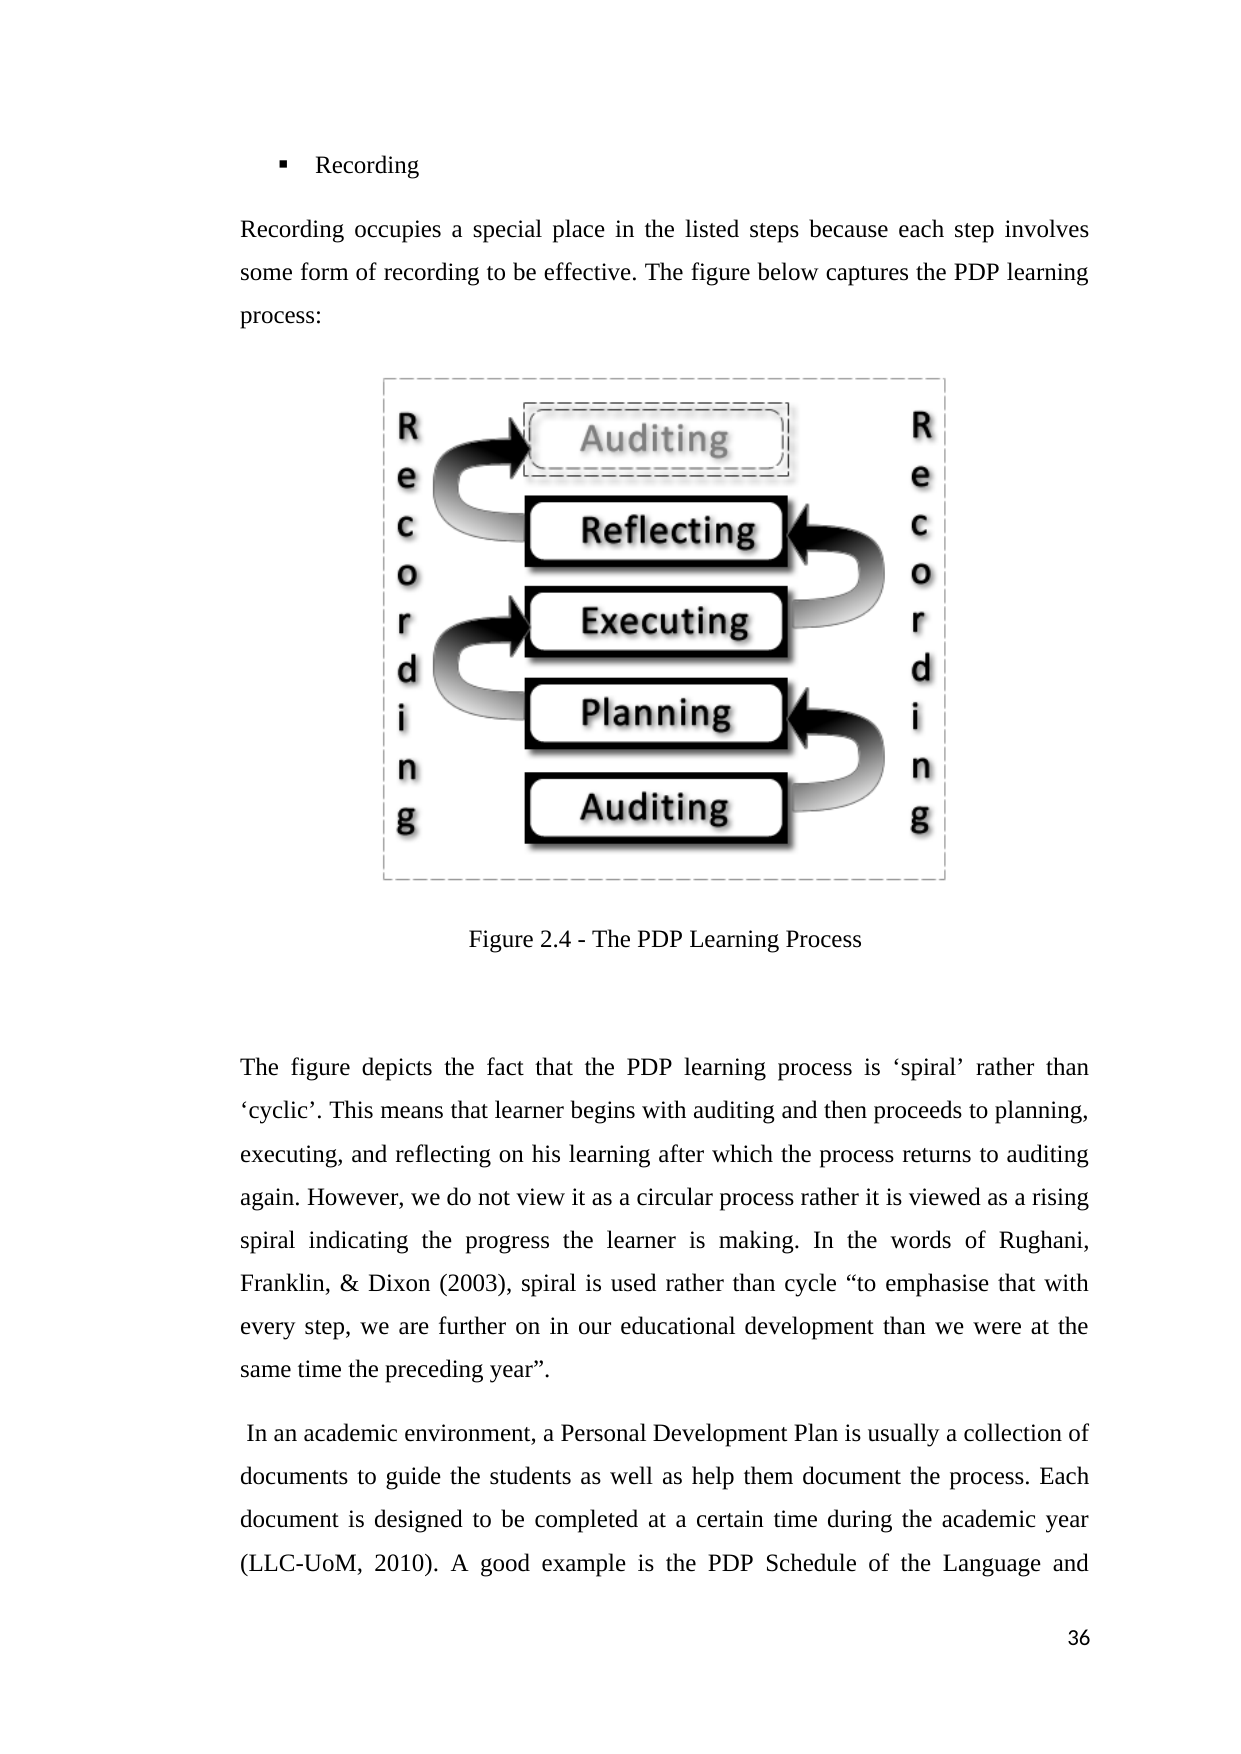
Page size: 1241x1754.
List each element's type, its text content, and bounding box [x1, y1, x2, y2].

picture [374, 364, 956, 890]
text Recording occupies a special place in the listed steps because each step involves some form of recording to be effective. The figure below captures the PDP learning process: [240, 214, 1090, 329]
text Figure 2.4 - The PDP Learning Process [240, 924, 1090, 953]
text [240, 1418, 1090, 1576]
text The figure depicts the fact that the PDP learning process is ‘spiral’ rather than ‘cyclic’. This means that learner begins with auditing and then proceeds to planning, executing, and reflecting on his learning after which the process returns to auditing again. However, we do not view it as a circular process rather it is viewed as a rising spiral indicating the progress the learner is making. In the words of Rughani, Franklin, & Dixon (2003), spiral is used rather than cycle “to emphasise that with every step, we are further on in our educational development than we were at the same time the preceding year”. [240, 1052, 1090, 1383]
list Recording [277, 150, 1090, 179]
